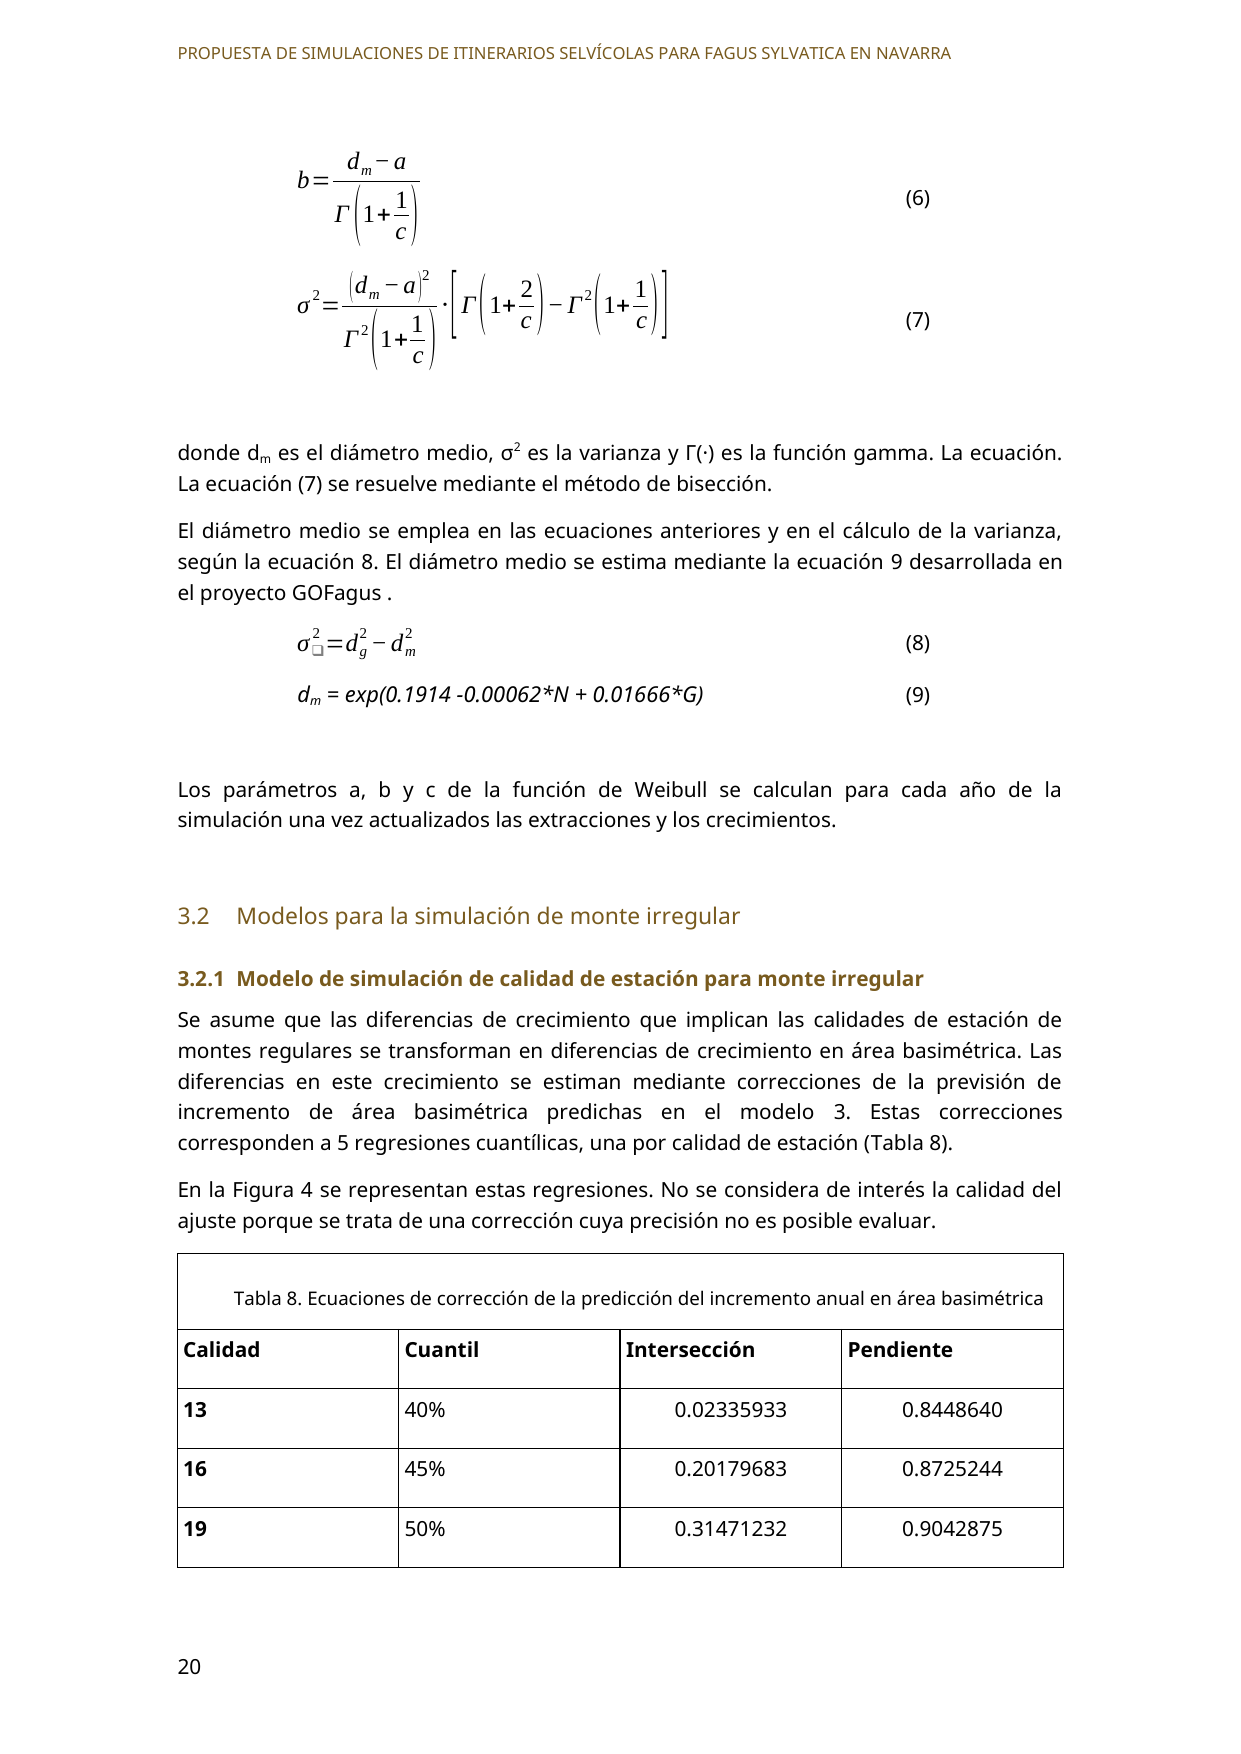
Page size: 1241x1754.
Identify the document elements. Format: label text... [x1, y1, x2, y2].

text (3.6) [177, 148, 1063, 248]
subtitle Modelo de simulación de calidad de estación para monte irregular [177, 964, 1063, 993]
table_cell 16 [178, 1449, 398, 1507]
table_cell 0.8448640 [842, 1389, 1063, 1448]
text (3.8) [177, 625, 1063, 660]
text El diámetro medio se emplea en las ecuaciones anteriores y en el cálculo de la varianza, según la ecuación 3.8. El diámetro medio se estima mediante la ecuación 3.9 desarrollada en el proyecto GOFagus . [177, 516, 1063, 606]
table_cell 0.31471232 [621, 1508, 841, 1567]
table_cell 0.20179683 [621, 1449, 841, 1507]
table_cell 19 [178, 1508, 398, 1567]
table_cell Intersección [621, 1330, 841, 1388]
text En la Figura 4 se representan estas regresiones. No se considera de interés la calidad del ajuste porque se trata de una corrección cuya precisión no es posible evaluar. [177, 1175, 1063, 1234]
table_cell Pendiente [842, 1330, 1063, 1388]
text (3.7) [177, 266, 1063, 372]
table_cell 0.9042875 [842, 1508, 1063, 1567]
text Se asume que las diferencias de crecimiento que implican las calidades de estación de montes regulares se transforman en diferencias de crecimiento en área basimétrica. Las diferencias en este crecimiento se estiman mediante correcciones de la previsión de incremento de área basimétrica predichas en el modelo 3.3. Estas correcciones corresponden a 5 regresiones cuantílicas, una por calidad de estación (Tabla 8). [177, 1006, 1063, 1156]
table_cell Calidad [178, 1330, 398, 1388]
table_cell 0.02335933 [621, 1389, 841, 1448]
text donde dm es el diámetro medio, σ2 es la varianza y Γ(·) es la función gamma. La ecuación. La ecuación (7) se resuelve mediante el método de bisección. [177, 438, 1063, 498]
subtitle Modelos para la simulación de monte irregular [177, 900, 1063, 931]
text Los parámetros a, b y c de la función de Weibull se calculan para cada año de la simulación una vez actualizados las extracciones y los crecimientos. [177, 775, 1063, 834]
table_header Ecuaciones de corrección de la predicción del incremento anual en área basimétrica [178, 1254, 1063, 1329]
table_cell 40% [399, 1389, 619, 1448]
table_cell 13 [178, 1389, 398, 1448]
table_cell 0.8725244 [842, 1449, 1063, 1507]
text dm = exp(0.1914 -0.00062*N + 0.01666*G) (3.9) [177, 679, 1063, 708]
table_cell 50% [399, 1508, 619, 1567]
table_cell Cuantil [399, 1330, 619, 1388]
table_cell 45% [399, 1449, 619, 1507]
